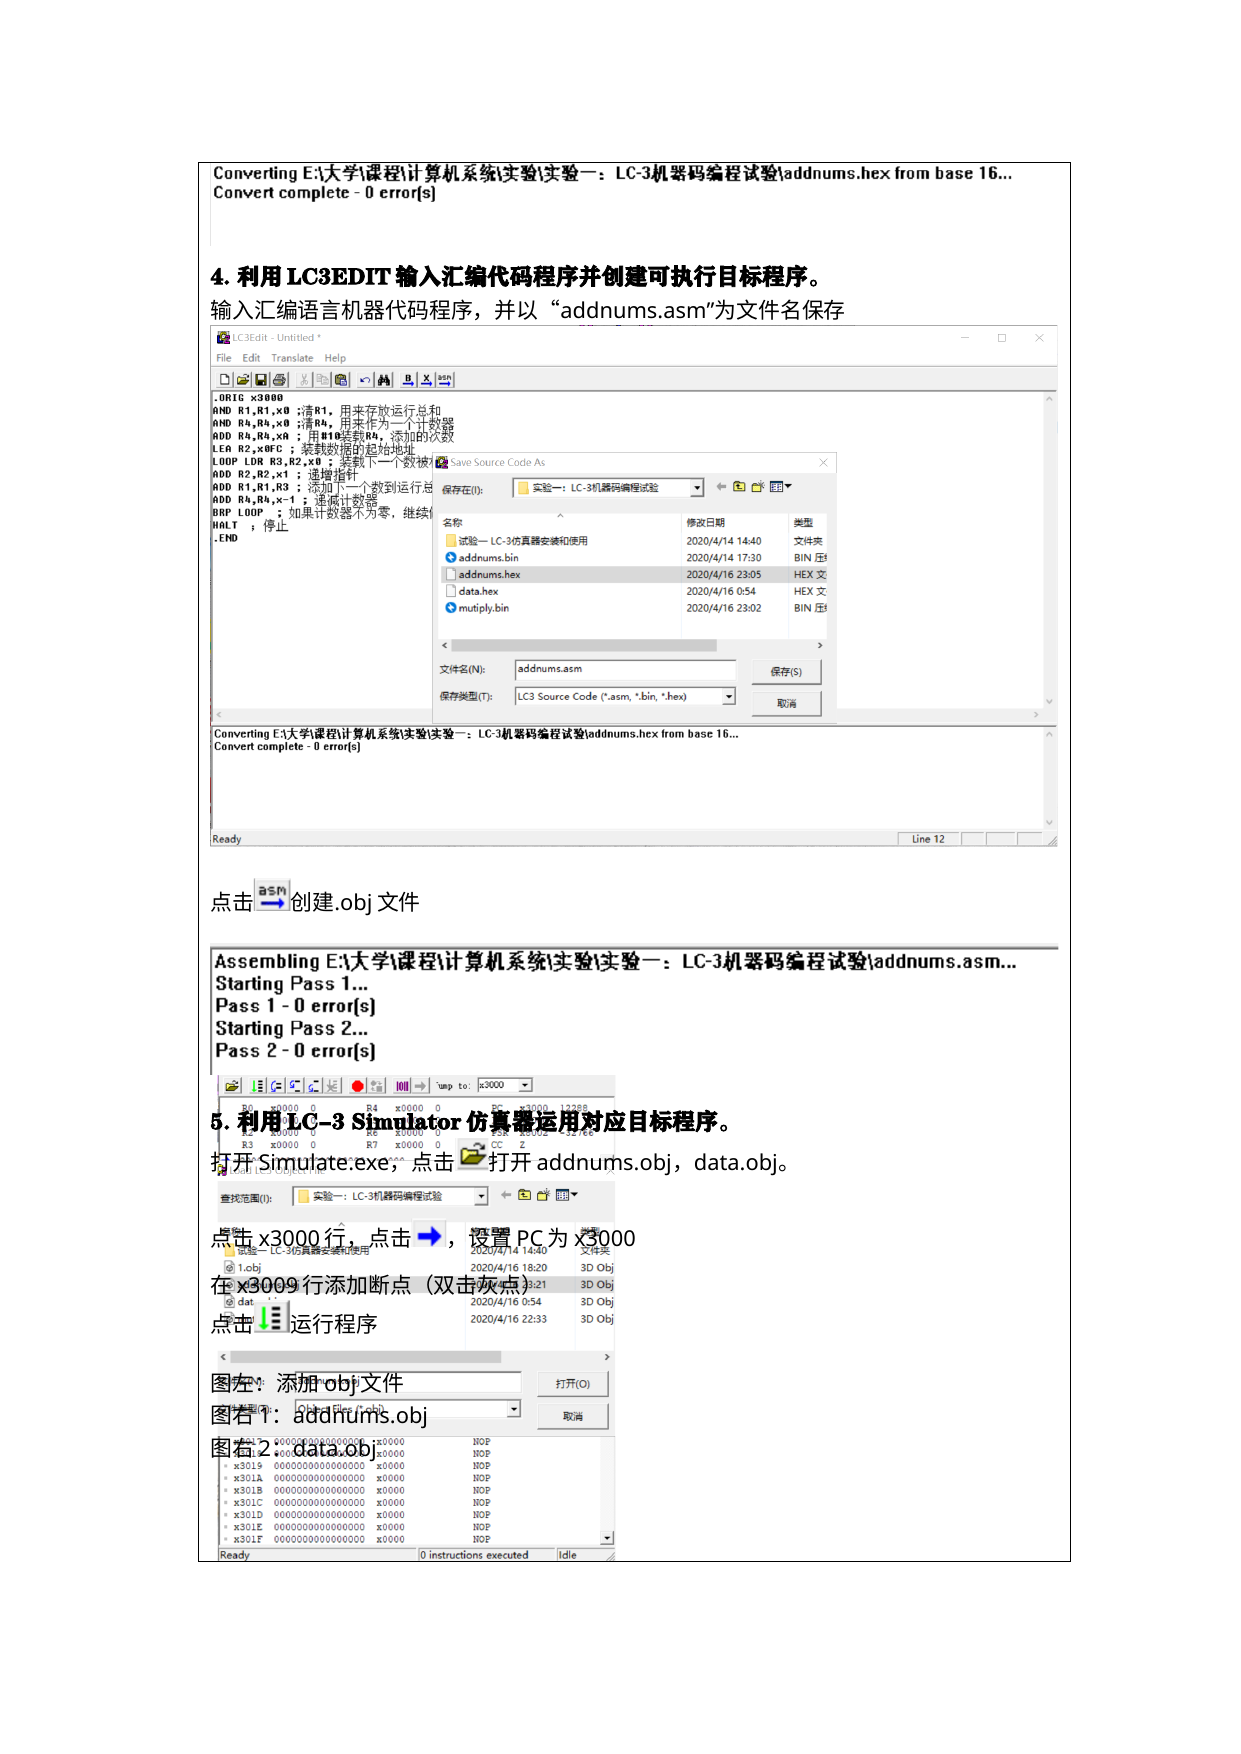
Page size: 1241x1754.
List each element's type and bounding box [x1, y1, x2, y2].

picture [210, 163, 1066, 246]
picture [210, 325, 1058, 847]
picture [411, 1218, 447, 1247]
picture [455, 1138, 489, 1171]
picture [210, 943, 1059, 1075]
table_cell [199, 163, 1070, 1561]
picture [253, 1300, 291, 1333]
picture [253, 878, 291, 911]
